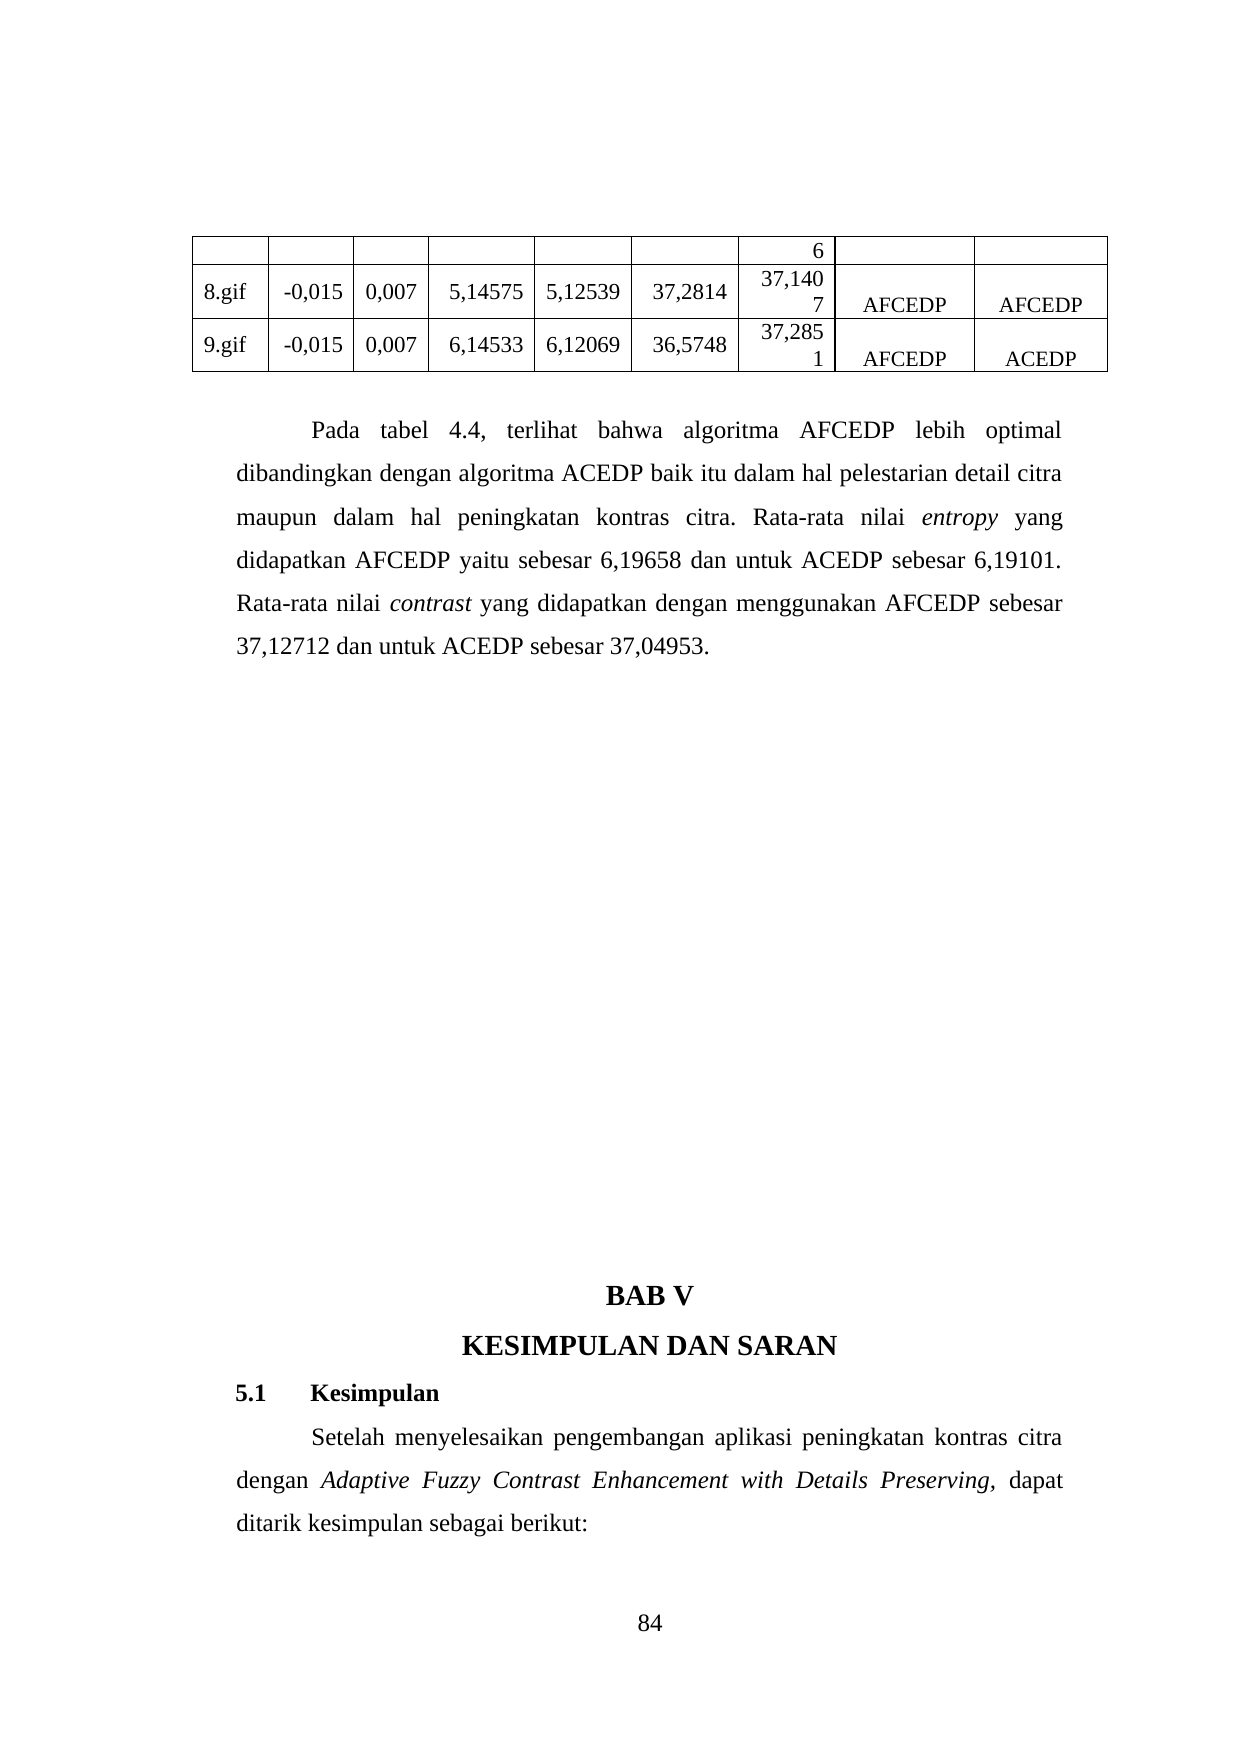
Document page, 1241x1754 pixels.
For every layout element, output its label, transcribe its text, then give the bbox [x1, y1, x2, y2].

subtitle BAB V [191, 1278, 1063, 1311]
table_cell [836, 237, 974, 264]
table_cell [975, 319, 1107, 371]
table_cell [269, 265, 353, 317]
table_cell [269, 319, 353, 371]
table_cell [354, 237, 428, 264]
subtitle Kesimpulan [235, 1378, 1063, 1407]
text KESIMPULAN DAN SARAN [236, 1328, 1063, 1362]
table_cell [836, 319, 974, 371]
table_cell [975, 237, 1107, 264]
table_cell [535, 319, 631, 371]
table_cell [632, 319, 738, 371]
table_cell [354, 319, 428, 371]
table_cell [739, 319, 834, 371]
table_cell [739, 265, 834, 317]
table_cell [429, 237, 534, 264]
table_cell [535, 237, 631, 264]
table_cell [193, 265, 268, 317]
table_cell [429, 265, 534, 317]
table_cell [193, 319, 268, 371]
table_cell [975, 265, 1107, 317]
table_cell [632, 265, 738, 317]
text Setelah menyelesaikan pengembangan aplikasi peningkatan kontras citra dengan Adaptive Fuzzy Contrast Enhancement with Details Preserving, dapat ditarik kesimpulan sebagai berikut: [236, 1422, 1063, 1537]
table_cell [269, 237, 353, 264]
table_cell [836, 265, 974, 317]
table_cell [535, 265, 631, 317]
text Pada tabel 4.4, terlihat bahwa algoritma AFCEDP lebih optimal dibandingkan dengan algoritma ACEDP baik itu dalam hal pelestarian detail citra maupun dalam hal peningkatan kontras citra. Rata-rata nilai entropy yang didapatkan AFCEDP yaitu sebesar 6,19658 dan untuk ACEDP sebesar 6,19101. Rata-rata nilai contrast yang didapatkan dengan menggunakan AFCEDP sebesar 37,12712 dan untuk ACEDP sebesar 37,04953. [236, 415, 1063, 660]
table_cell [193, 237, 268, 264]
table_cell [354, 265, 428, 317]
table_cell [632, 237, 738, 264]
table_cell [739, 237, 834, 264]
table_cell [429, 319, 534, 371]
